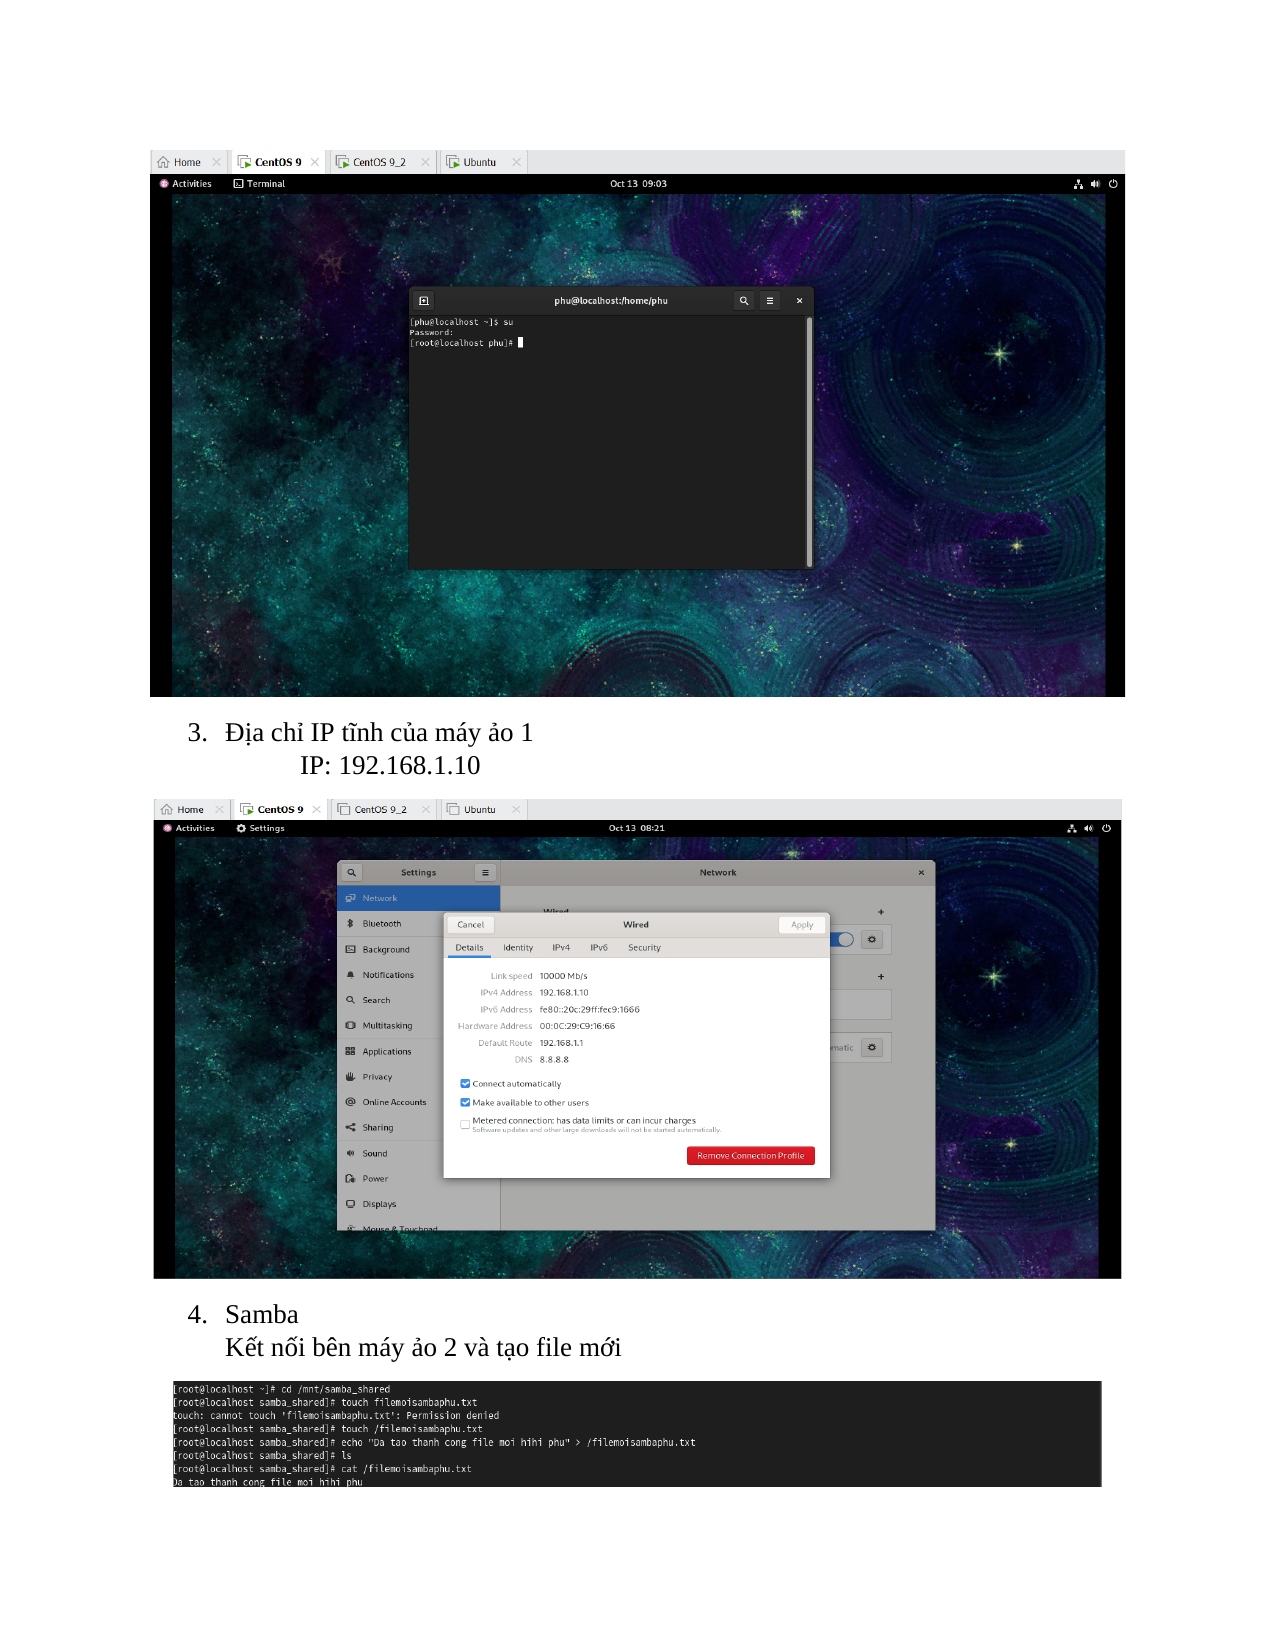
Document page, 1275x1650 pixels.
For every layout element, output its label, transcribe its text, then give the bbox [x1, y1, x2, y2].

list Địa chỉ IP tĩnh của máy ảo 1 [187, 716, 1125, 747]
list Kết nối bên máy ảo 2 và tạo file mới [225, 1331, 1125, 1362]
list Samba [187, 1298, 1125, 1329]
picture [153, 799, 1122, 1279]
list IP: 192.168.1.10 [225, 749, 1125, 781]
picture [173, 1381, 1102, 1487]
picture [150, 150, 1125, 697]
